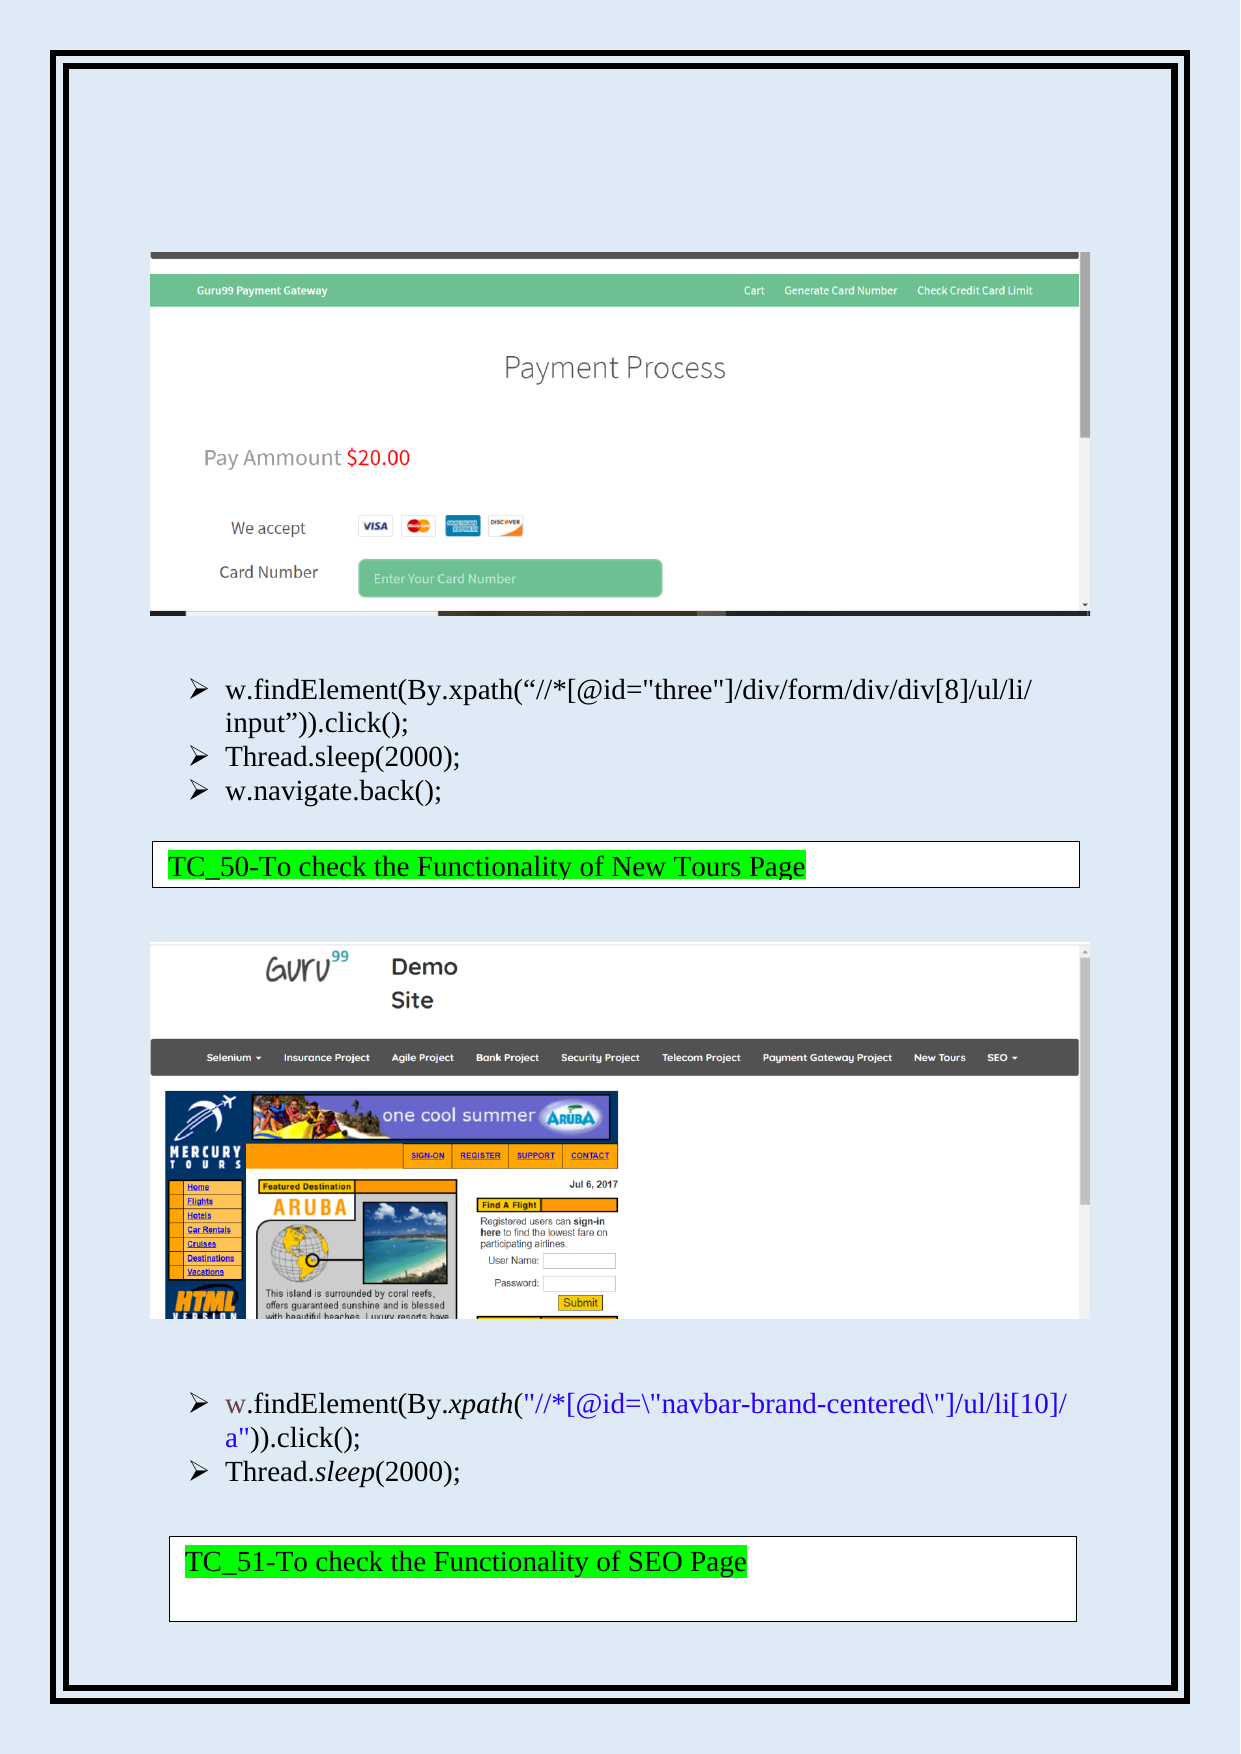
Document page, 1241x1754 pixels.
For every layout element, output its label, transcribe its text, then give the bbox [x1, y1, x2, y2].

list w.findElement(By.xpath(“//*[@id="three"]/div/form/div/div[8]/ul/li/input”)).click(); [187, 672, 1090, 739]
picture [150, 942, 1091, 1319]
list Thread.sleep(2000); [187, 739, 1090, 773]
picture [150, 252, 1091, 616]
list Thread.sleep(2000); [187, 1454, 1090, 1487]
list w.navigate.back(); [187, 773, 1090, 806]
list w.findElement(By.xpath("//*[@id=\"navbar-brand-centered\"]/ul/li[10]/a")).click(); [187, 1387, 1090, 1454]
